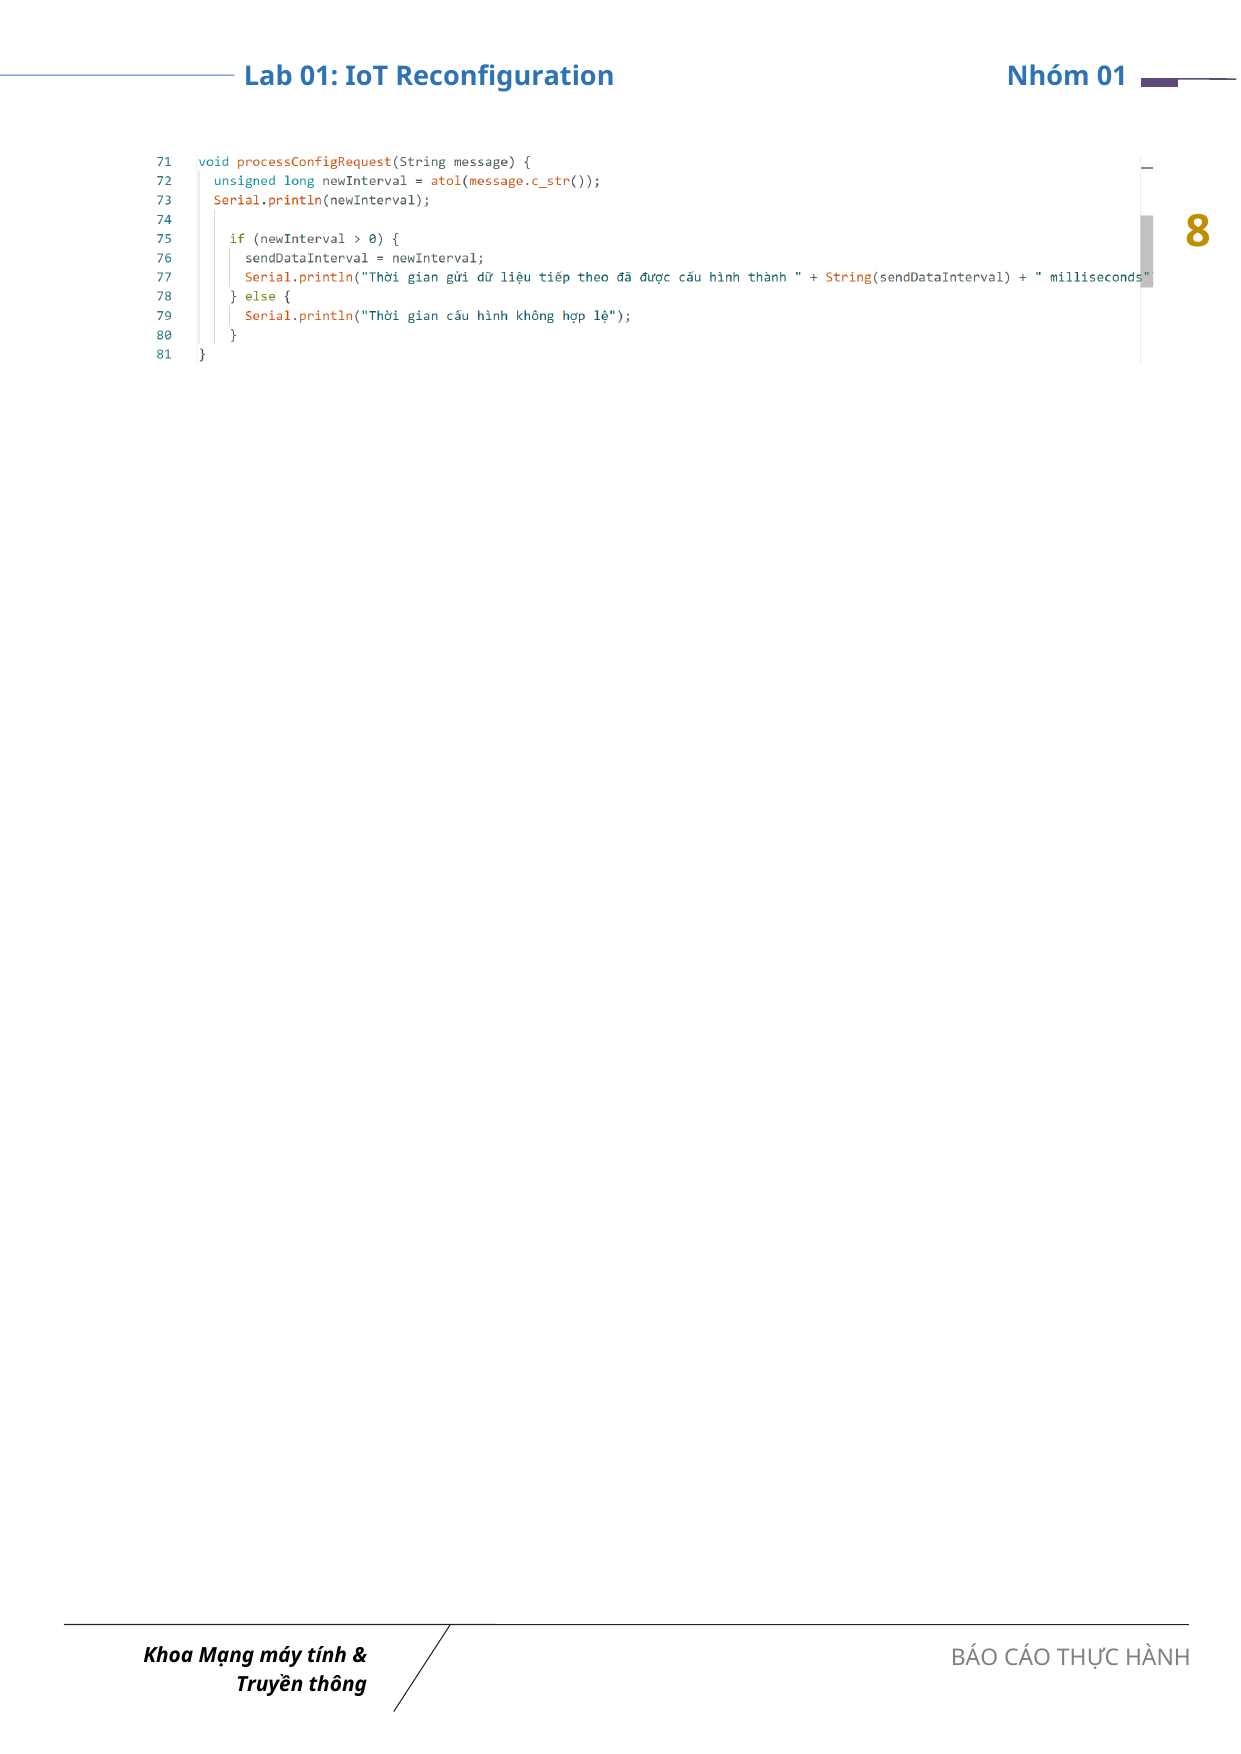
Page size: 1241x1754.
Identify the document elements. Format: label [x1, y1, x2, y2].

picture [150, 155, 1154, 365]
